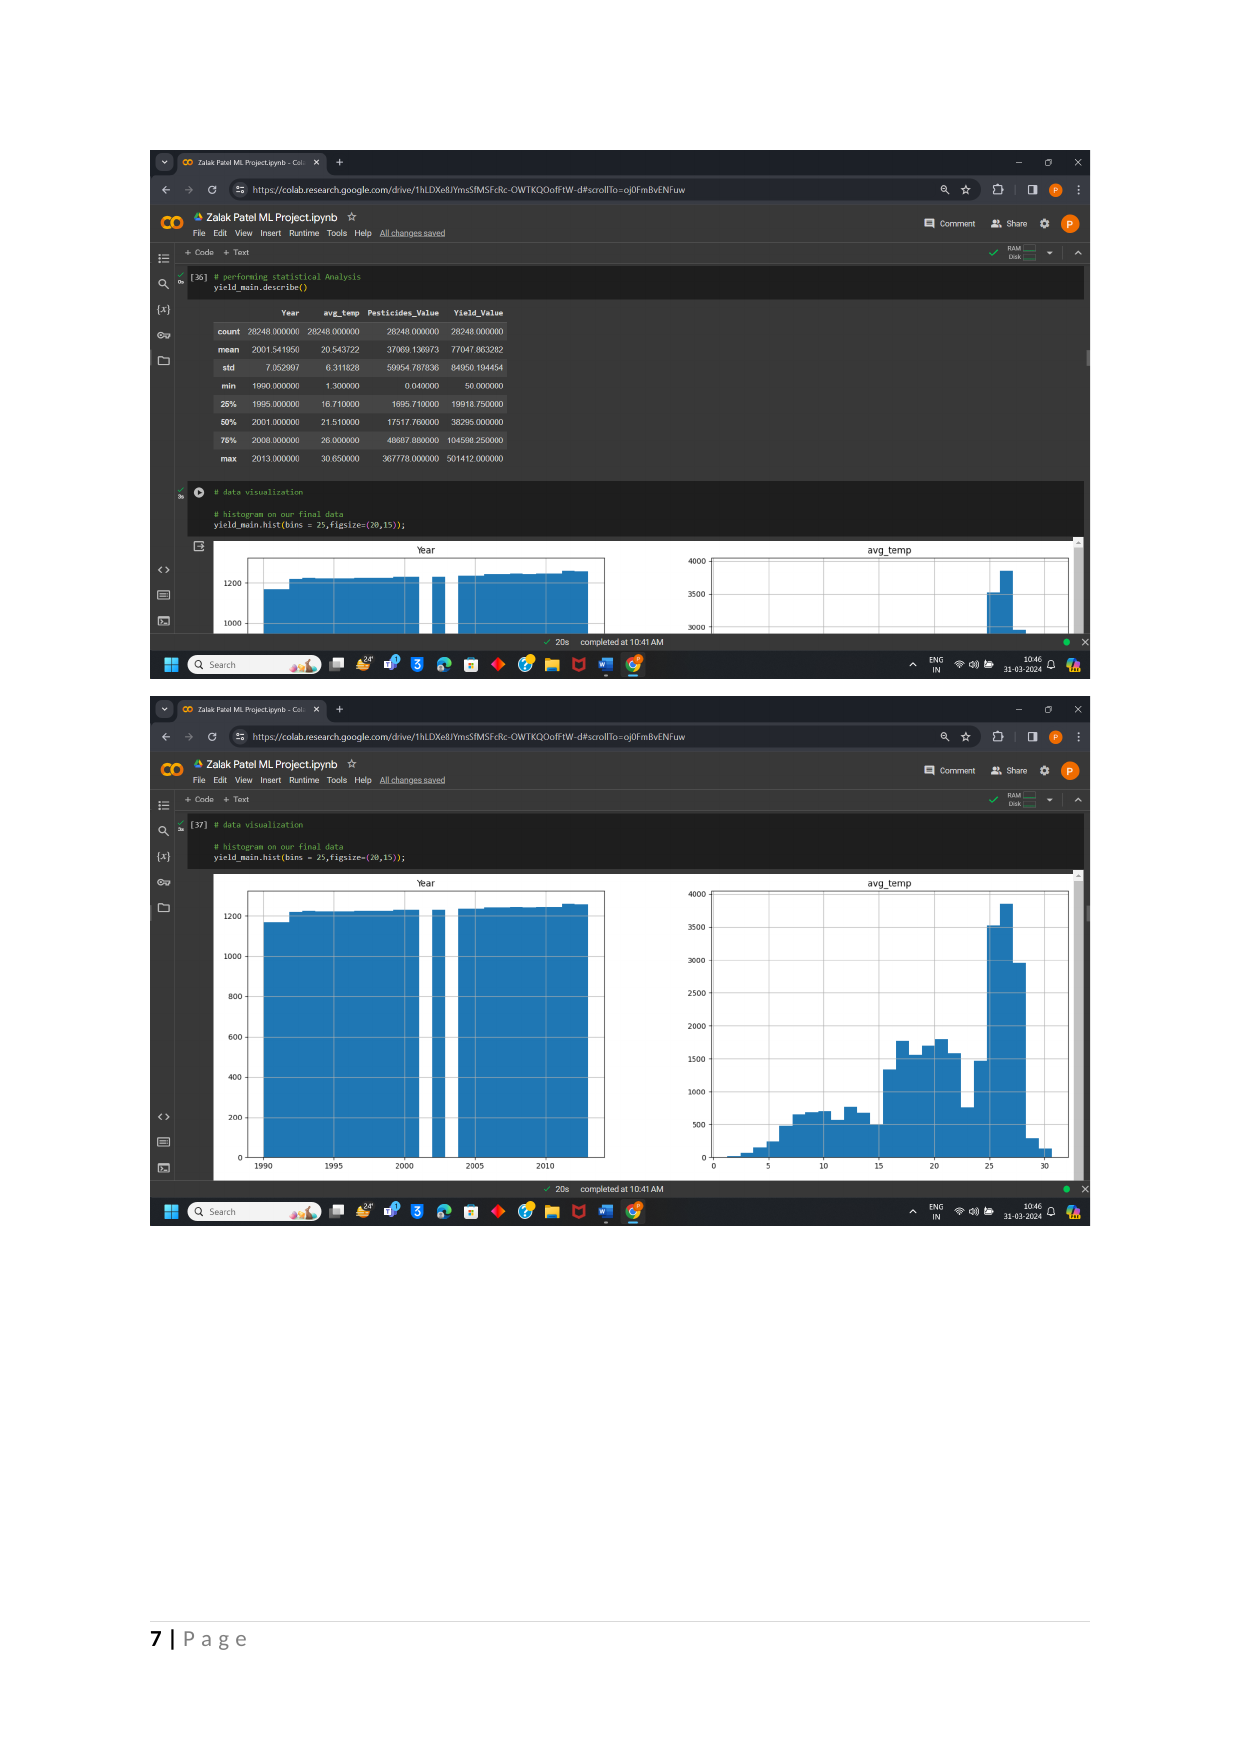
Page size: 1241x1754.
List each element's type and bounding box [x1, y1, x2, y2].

picture [150, 696, 1091, 1226]
picture [150, 150, 1091, 679]
